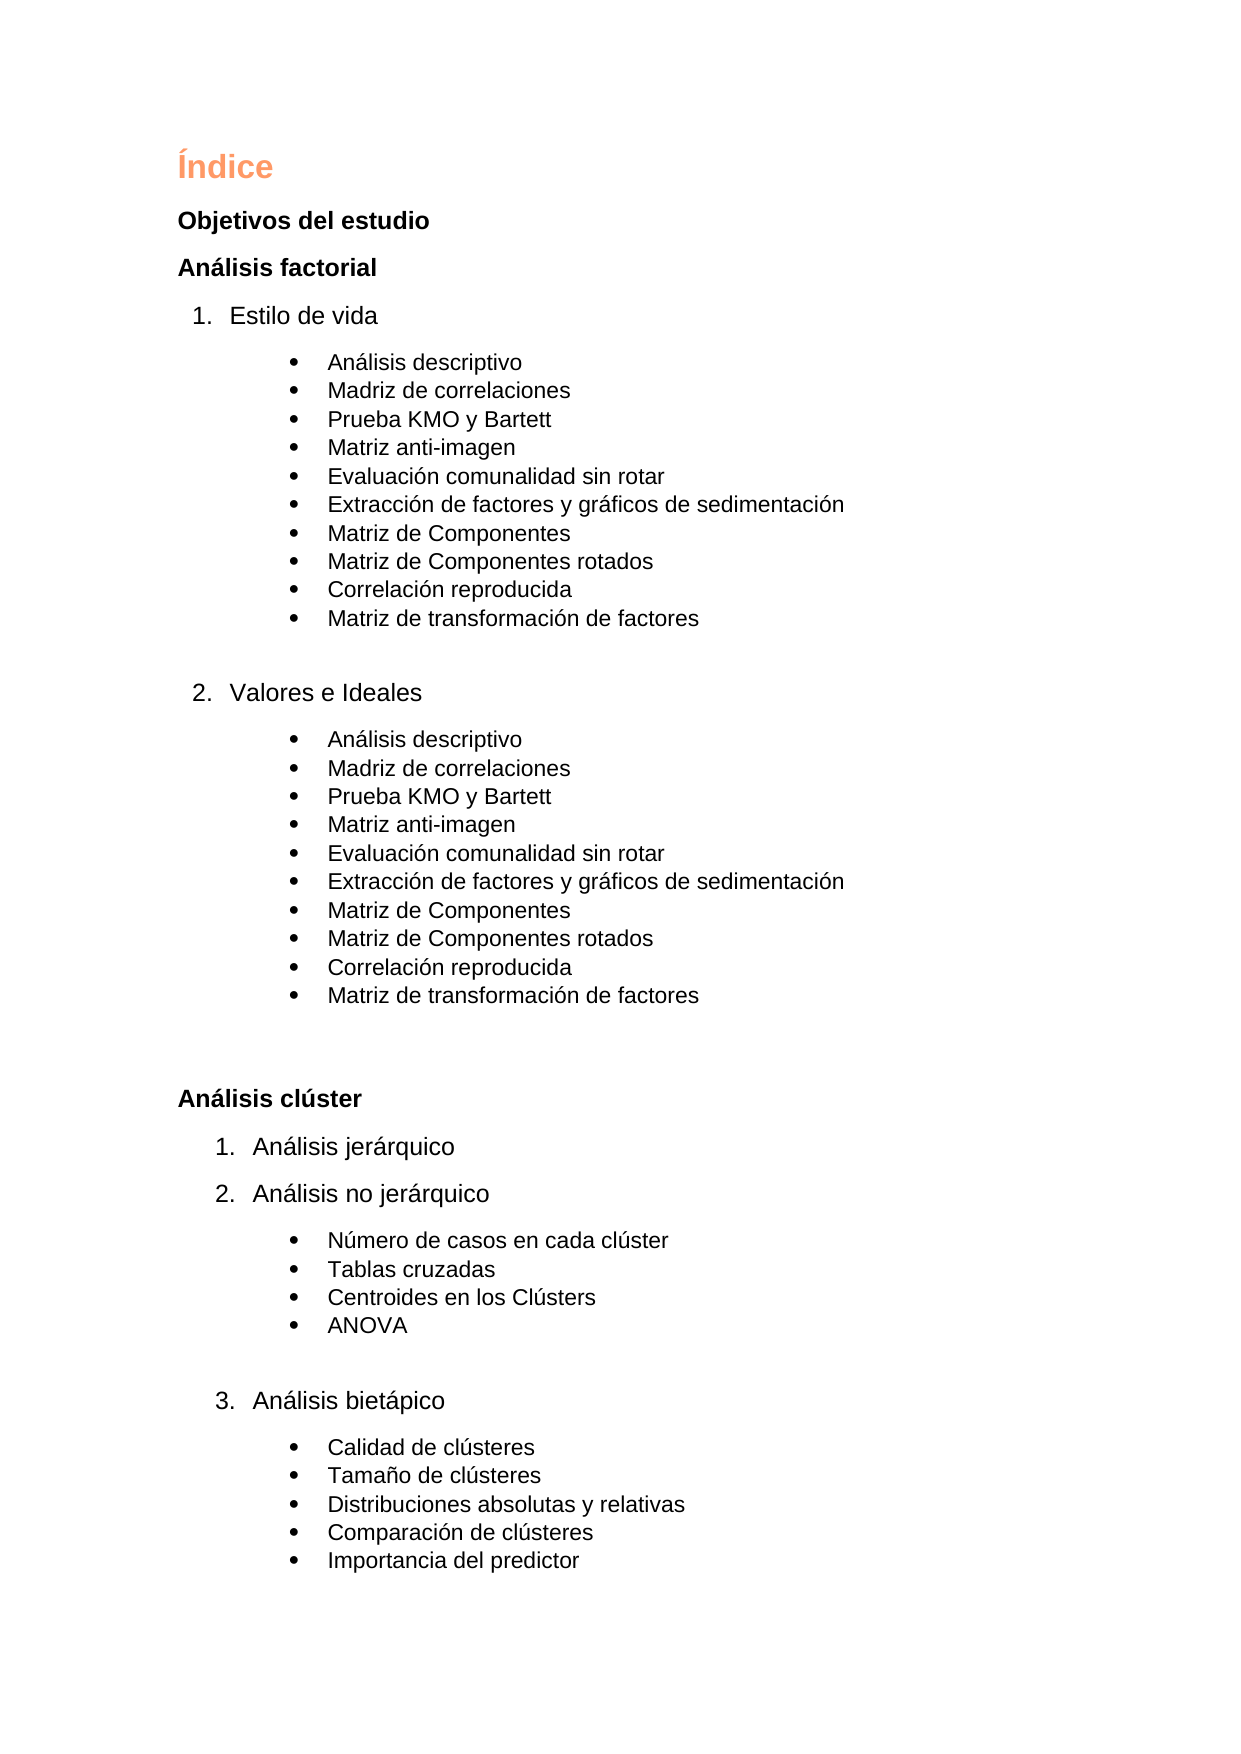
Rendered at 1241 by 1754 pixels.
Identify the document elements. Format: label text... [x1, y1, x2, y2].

list Importancia del predictor [290, 1547, 1063, 1574]
list Evaluación comunalidad sin rotar [290, 463, 1063, 489]
list Matriz de Componentes rotados [290, 925, 1063, 951]
list Número de casos en cada clúster [290, 1227, 1063, 1253]
list Prueba KMO y Bartett [290, 406, 1063, 432]
list Distribuciones absolutas y relativas [290, 1491, 1063, 1517]
list ANOVA [290, 1312, 1063, 1339]
list Extracción de factores y gráficos de sedimentación [290, 868, 1063, 894]
list Correlación reproducida [290, 576, 1063, 603]
list Análisis no jerárquico [215, 1179, 1063, 1208]
list Tamaño de clústeres [290, 1462, 1063, 1488]
list Comparación de clústeres [290, 1519, 1063, 1545]
list Tablas cruzadas [290, 1256, 1063, 1282]
list Prueba KMO y Bartett [290, 783, 1063, 809]
list Matriz anti-imagen [290, 434, 1063, 461]
list Centroides en los Clústers [290, 1284, 1063, 1310]
list Análisis bietápico [215, 1386, 1063, 1415]
list Matriz de transformación de factores [290, 605, 1063, 631]
list Matriz de transformación de factores [290, 982, 1063, 1008]
list Calidad de clústeres [290, 1434, 1063, 1460]
list Evaluación comunalidad sin rotar [290, 840, 1063, 866]
list Análisis descriptivo [290, 349, 1063, 375]
list Matriz de Componentes [290, 519, 1063, 546]
list Correlación reproducida [290, 953, 1063, 980]
list Madriz de correlaciones [290, 377, 1063, 404]
text Objetivos del estudio [177, 206, 1063, 234]
text Análisis clúster [177, 1084, 1063, 1113]
list Análisis jerárquico [215, 1132, 1063, 1160]
list Madriz de correlaciones [290, 754, 1063, 781]
list Valores e Ideales [192, 678, 1063, 707]
list Extracción de factores y gráficos de sedimentación [290, 491, 1063, 517]
list Matriz de Componentes [290, 897, 1063, 923]
list Matriz anti-imagen [290, 811, 1063, 838]
list Análisis descriptivo [290, 726, 1063, 752]
list Estilo de vida [192, 301, 1063, 330]
text Análisis factorial [177, 253, 1063, 282]
text Índice [177, 148, 1063, 186]
list Matriz de Componentes rotados [290, 548, 1063, 574]
